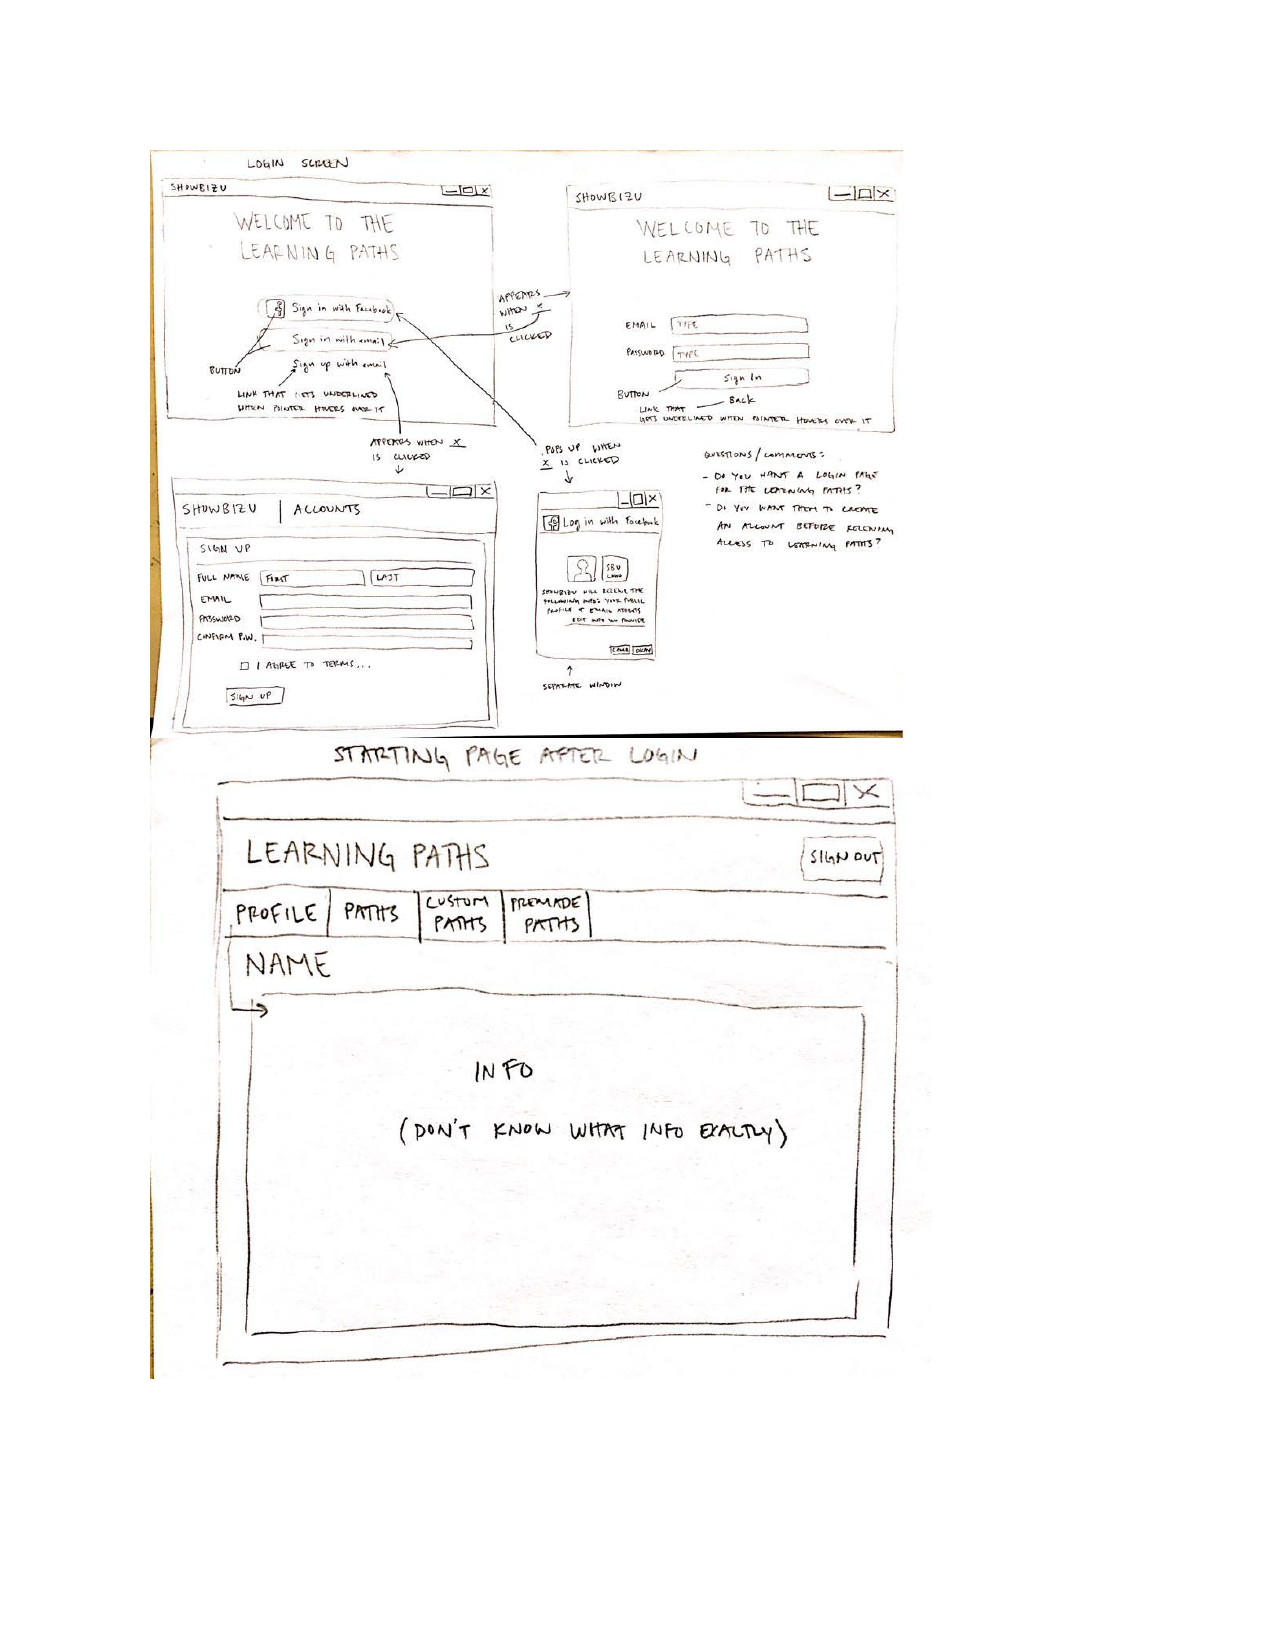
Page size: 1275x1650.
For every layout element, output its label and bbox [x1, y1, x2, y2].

picture [150, 150, 932, 1379]
